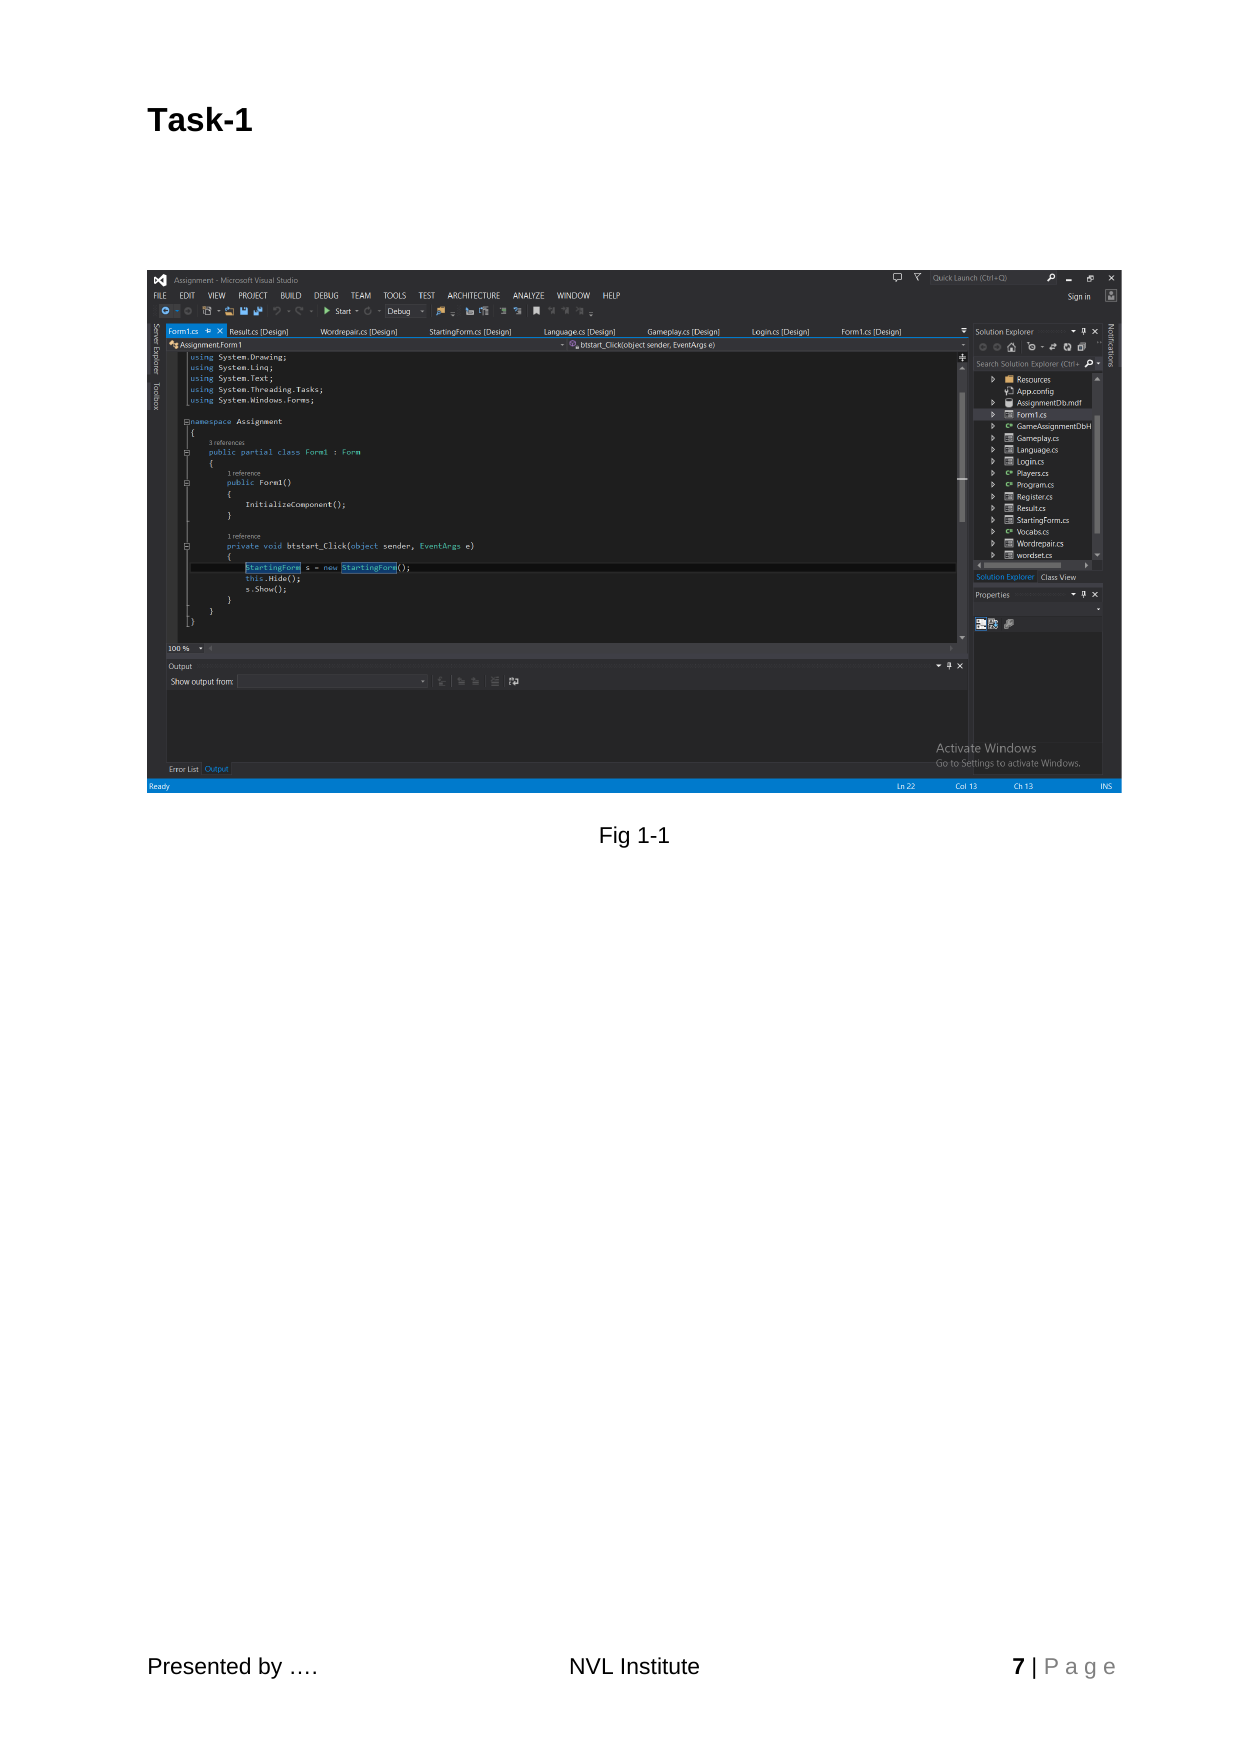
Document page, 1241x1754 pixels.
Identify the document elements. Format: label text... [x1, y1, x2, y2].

subtitle Task-1 [147, 100, 1122, 138]
picture [147, 270, 1122, 793]
text Fig 1-1 [147, 822, 1122, 848]
